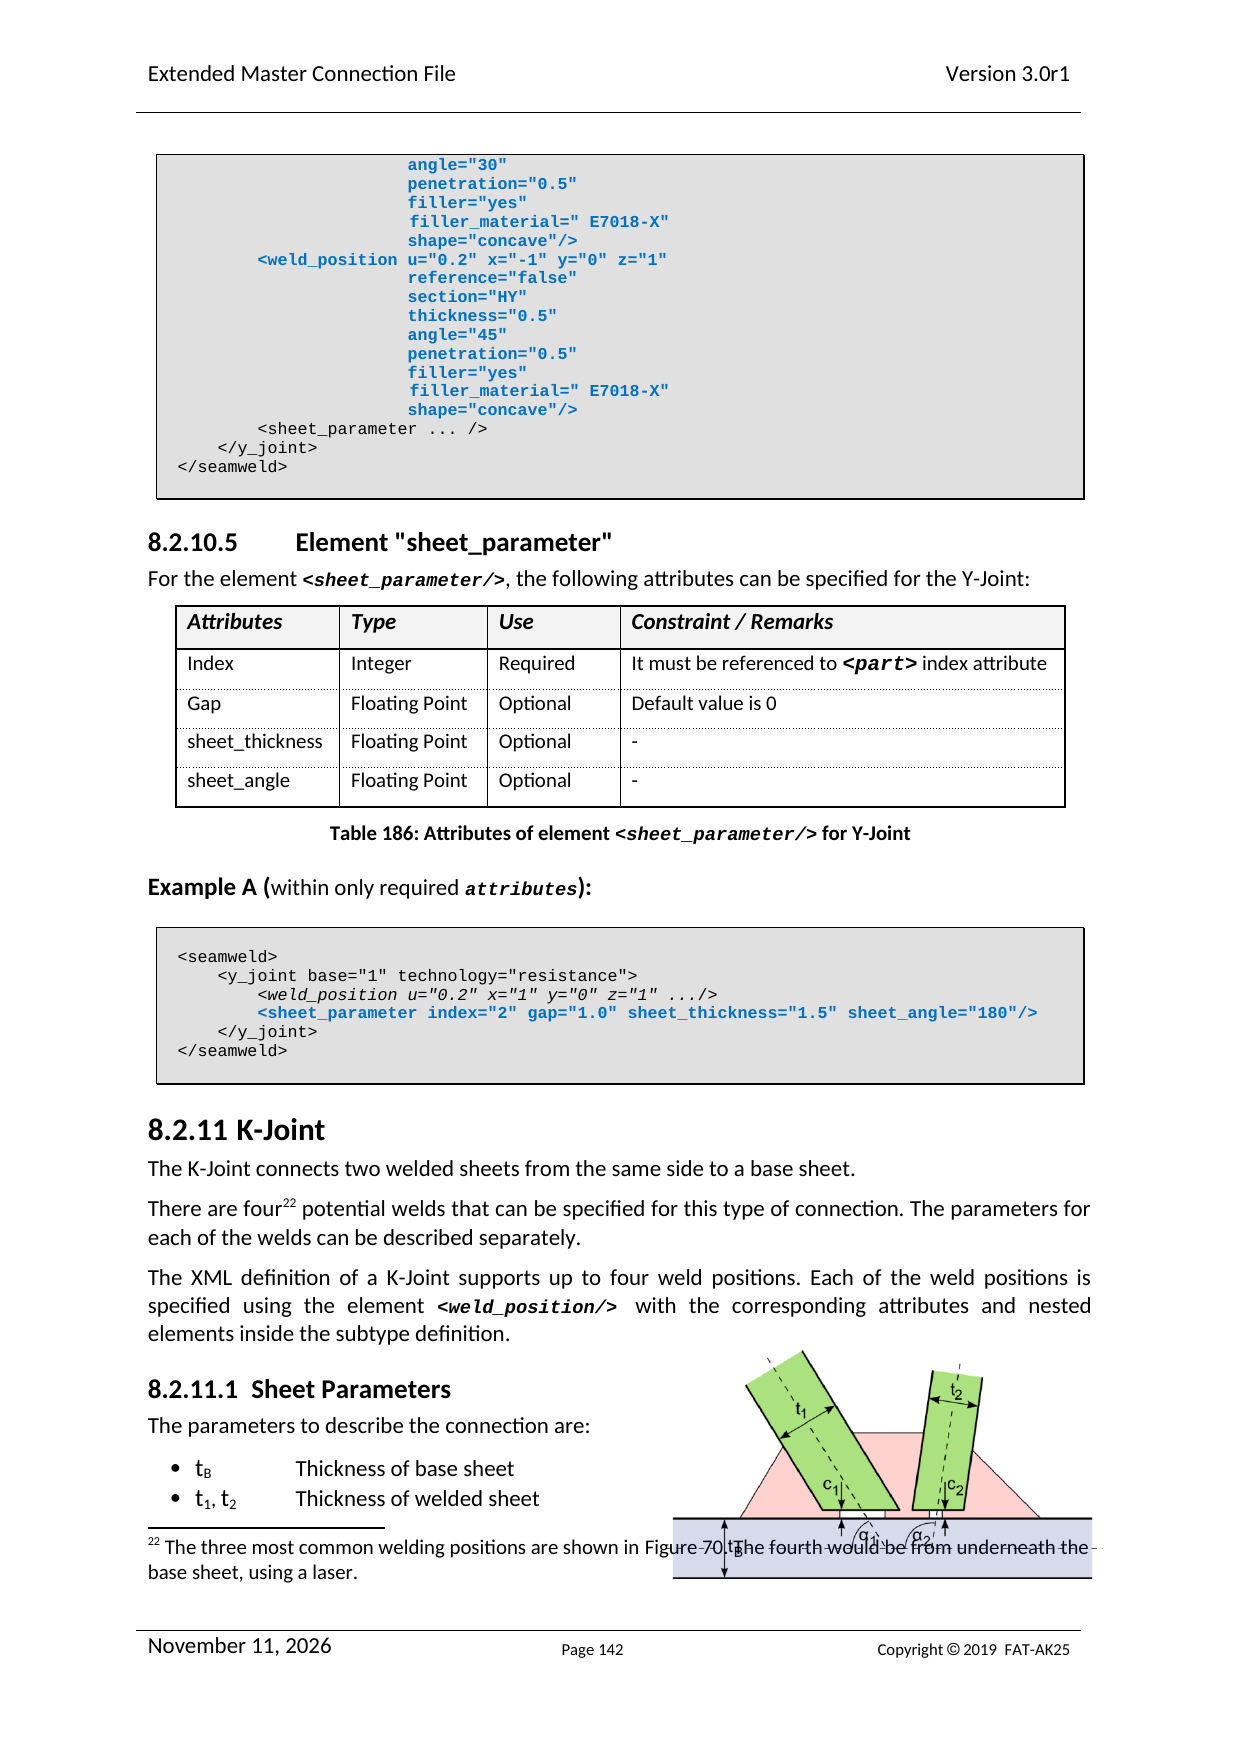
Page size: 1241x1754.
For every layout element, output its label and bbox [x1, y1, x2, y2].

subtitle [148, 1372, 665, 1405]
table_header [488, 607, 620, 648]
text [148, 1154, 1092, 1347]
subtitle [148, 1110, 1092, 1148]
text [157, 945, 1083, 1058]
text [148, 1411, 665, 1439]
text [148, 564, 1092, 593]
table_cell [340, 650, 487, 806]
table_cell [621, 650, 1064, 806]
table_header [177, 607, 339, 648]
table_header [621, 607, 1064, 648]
picture [665, 1350, 1103, 1579]
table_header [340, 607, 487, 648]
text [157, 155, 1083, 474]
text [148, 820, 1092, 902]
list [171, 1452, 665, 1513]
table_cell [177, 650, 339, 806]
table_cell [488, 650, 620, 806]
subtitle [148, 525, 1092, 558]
